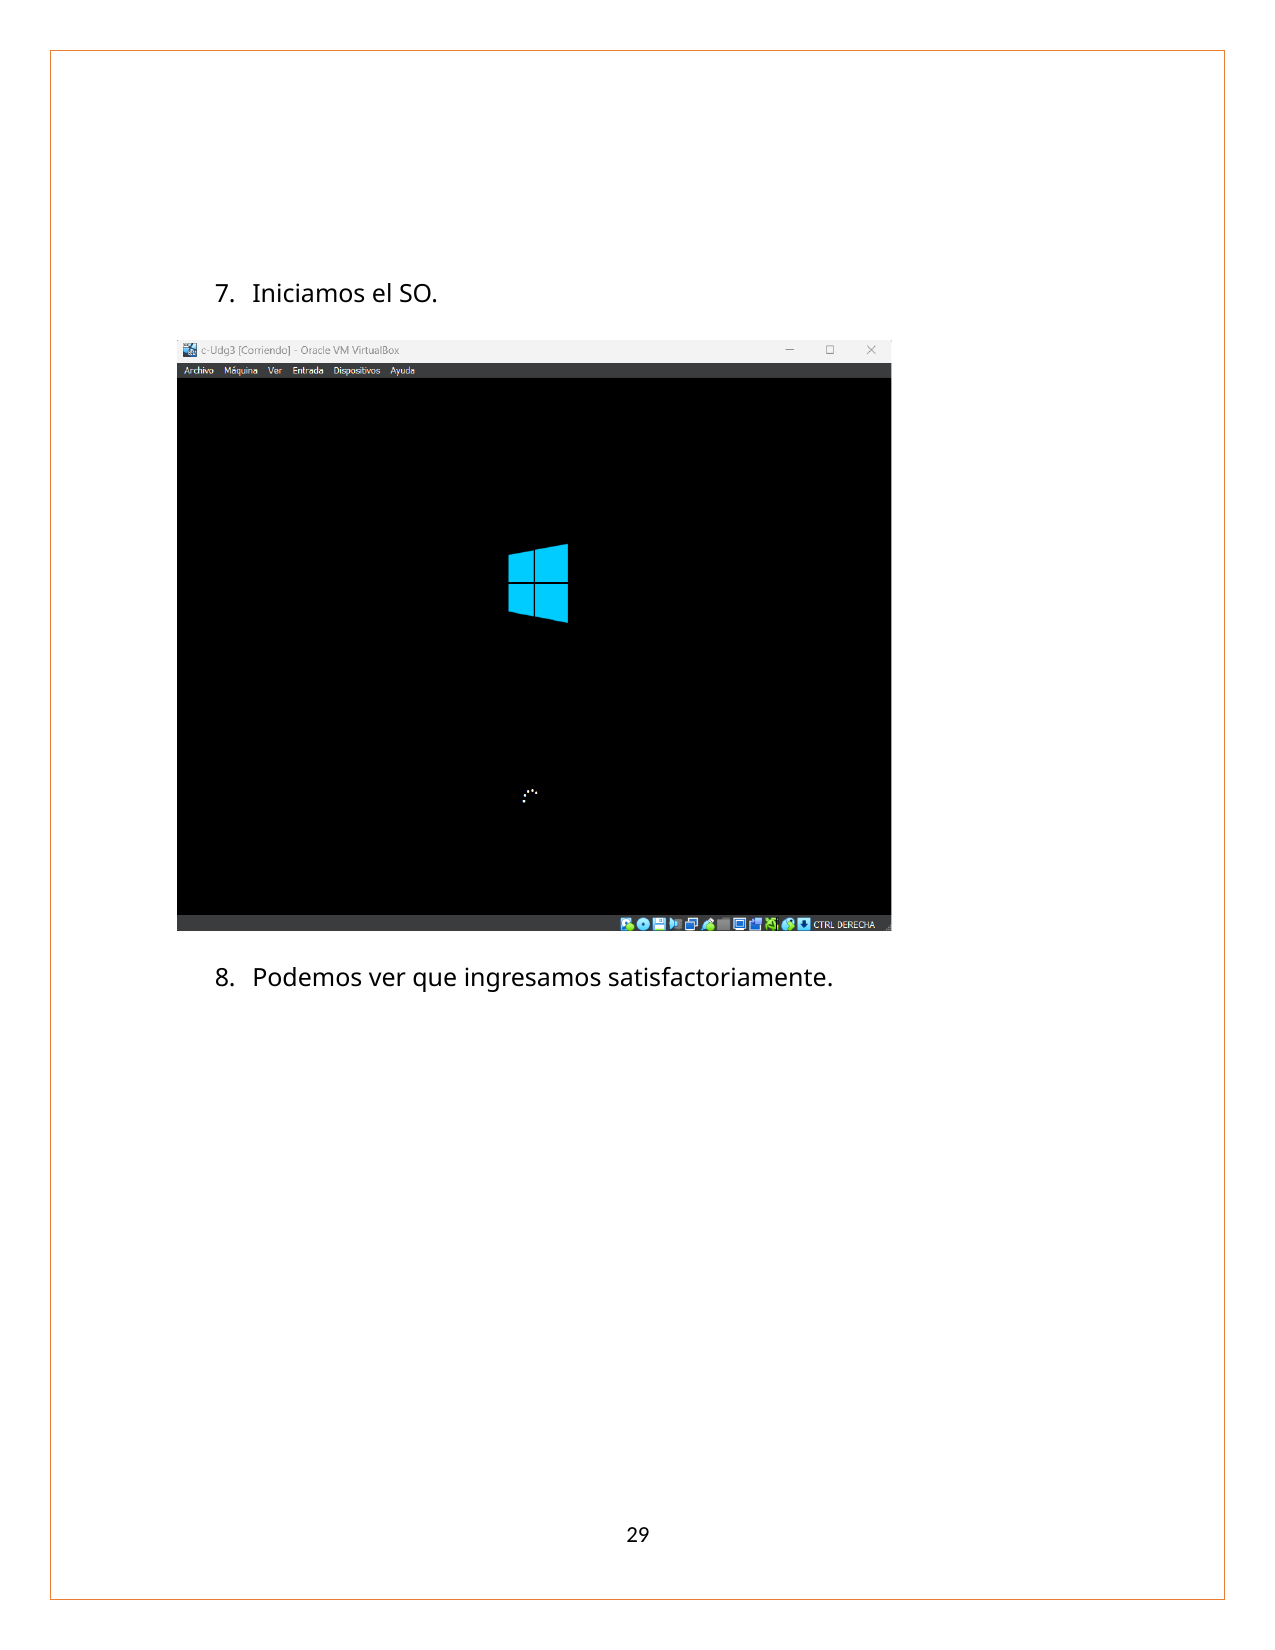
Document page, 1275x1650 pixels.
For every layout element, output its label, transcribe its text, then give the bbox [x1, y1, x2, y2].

list Iniciamos el SO. [214, 276, 1098, 310]
list Podemos ver que ingresamos satisfactoriamente. [214, 960, 1098, 994]
picture [177, 340, 892, 931]
